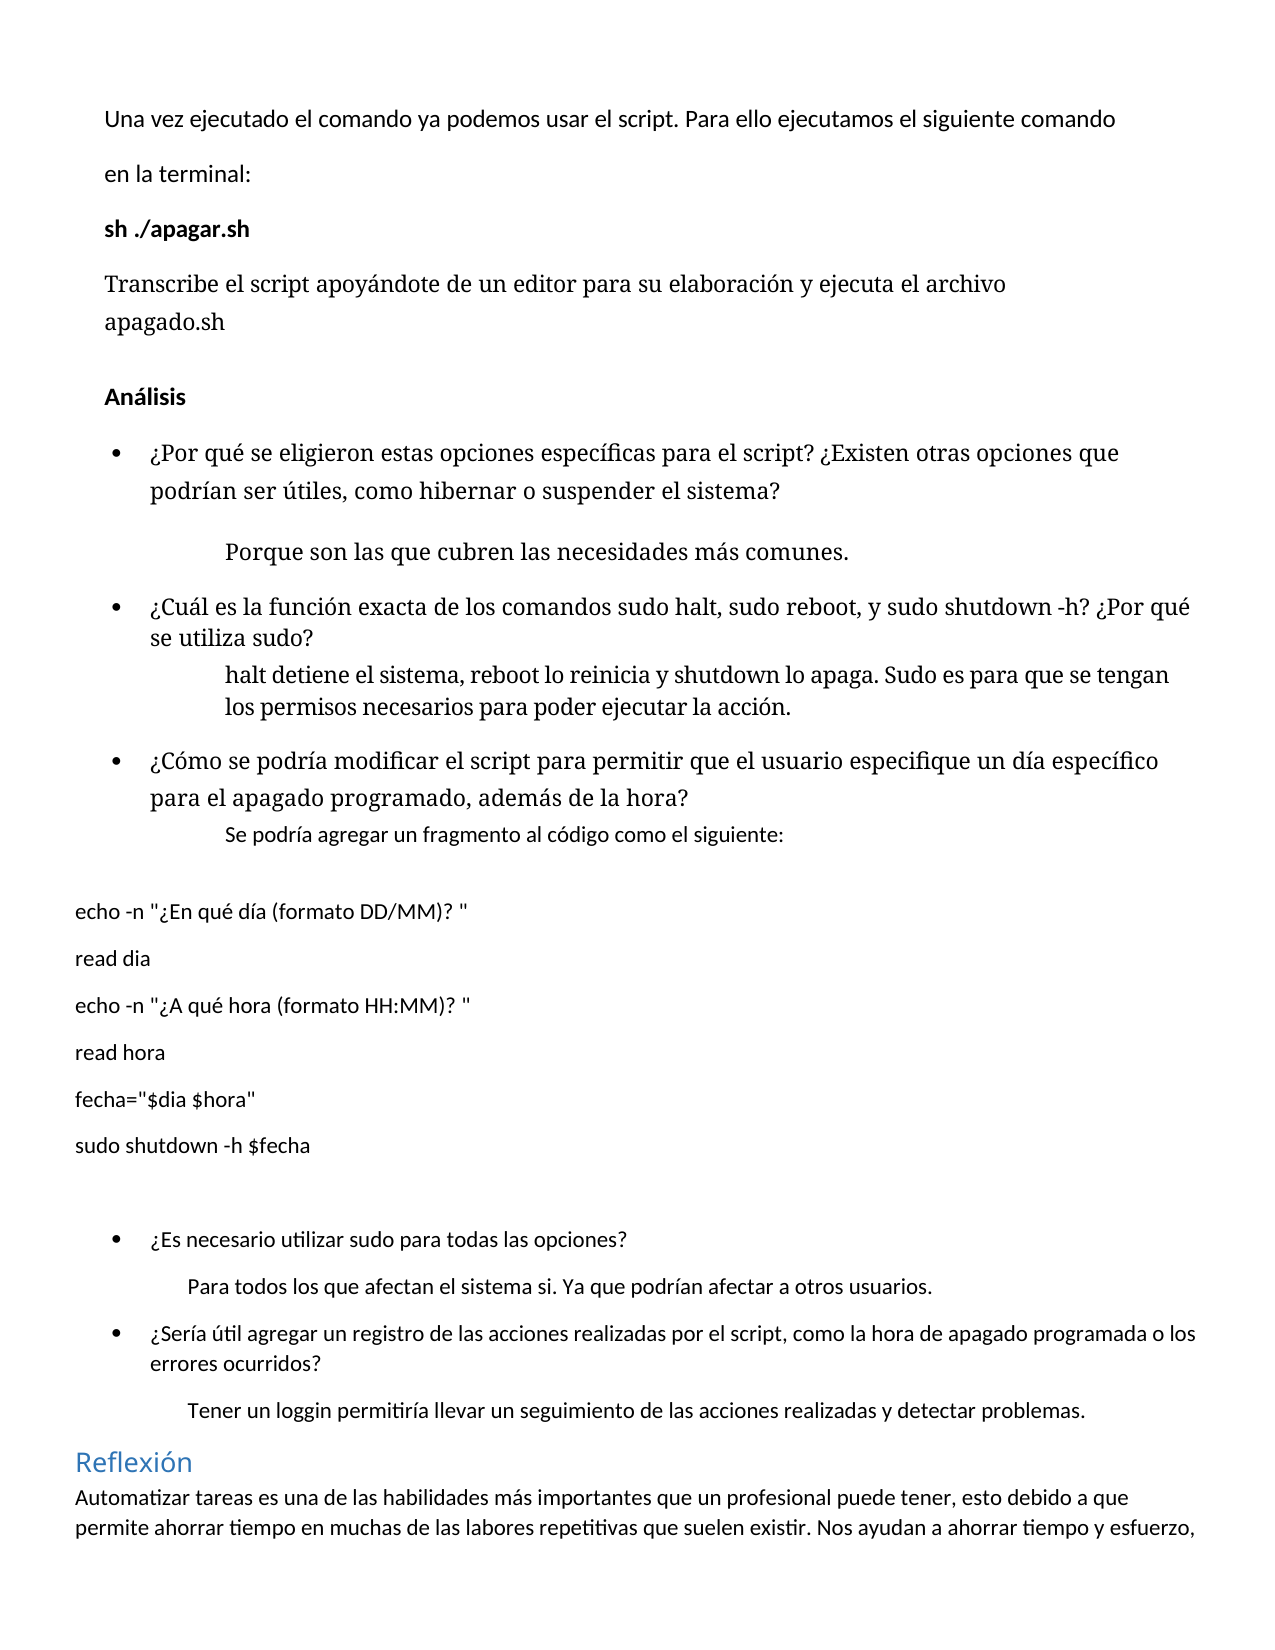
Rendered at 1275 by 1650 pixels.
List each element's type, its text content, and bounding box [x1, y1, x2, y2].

list halt detiene el sistema, reboot lo reinicia y shutdown lo apaga. Sudo es para que se tengan los permisos necesarios para poder ejecutar la acción. [150, 659, 1200, 722]
text sudo shutdown -h $fecha [75, 1132, 1200, 1160]
list Se podría agregar un fragmento al código como el siguiente: [150, 820, 1200, 848]
text echo -n "¿En qué día (formato DD/MM)? " [75, 867, 1200, 925]
list ¿Es necesario utilizar sudo para todas las opciones? [112, 1225, 1200, 1253]
text fecha="$dia $hora" [75, 1085, 1200, 1113]
text read hora [75, 1038, 1200, 1066]
list Porque son las que cubren las necesidades más comunes. [187, 536, 1200, 567]
list ¿Cómo se podría modificar el script para permitir que el usuario especifique un día específico para el apagado programado, además de la hora? [112, 744, 1200, 814]
text sh ./apagar.sh [104, 213, 1126, 243]
text Una vez ejecutado el comando ya podemos usar el script. Para ello ejecutamos el siguiente comando en la terminal: [104, 103, 1126, 188]
list Para todos los que afectan el sistema si. Ya que podrían afectar a otros usuarios. [187, 1272, 1200, 1300]
list ¿Por qué se eligieron estas opciones específicas para el script? ¿Existen otras opciones que podrían ser útiles, como hibernar o suspender el sistema? [112, 437, 1200, 506]
list ¿Sería útil agregar un registro de las acciones realizadas por el script, como la hora de apagado programada o los errores ocurridos? [112, 1319, 1200, 1377]
text Análisis [104, 381, 1200, 412]
text Transcribe el script apoyándote de un editor para su elaboración y ejecuta el archivo apagado.sh [104, 268, 1111, 337]
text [75, 1483, 1200, 1541]
text echo -n "¿A qué hora (formato HH:MM)? " [75, 991, 1200, 1019]
list Tener un loggin permitiría llevar un seguimiento de las acciones realizadas y detectar problemas. [187, 1396, 1200, 1424]
text read dia [75, 944, 1200, 972]
subtitle Reflexión [75, 1443, 1200, 1480]
list ¿Cuál es la función exacta de los comandos sudo halt, sudo reboot, y sudo shutdown -h? ¿Por qué se utiliza sudo? [112, 591, 1200, 653]
